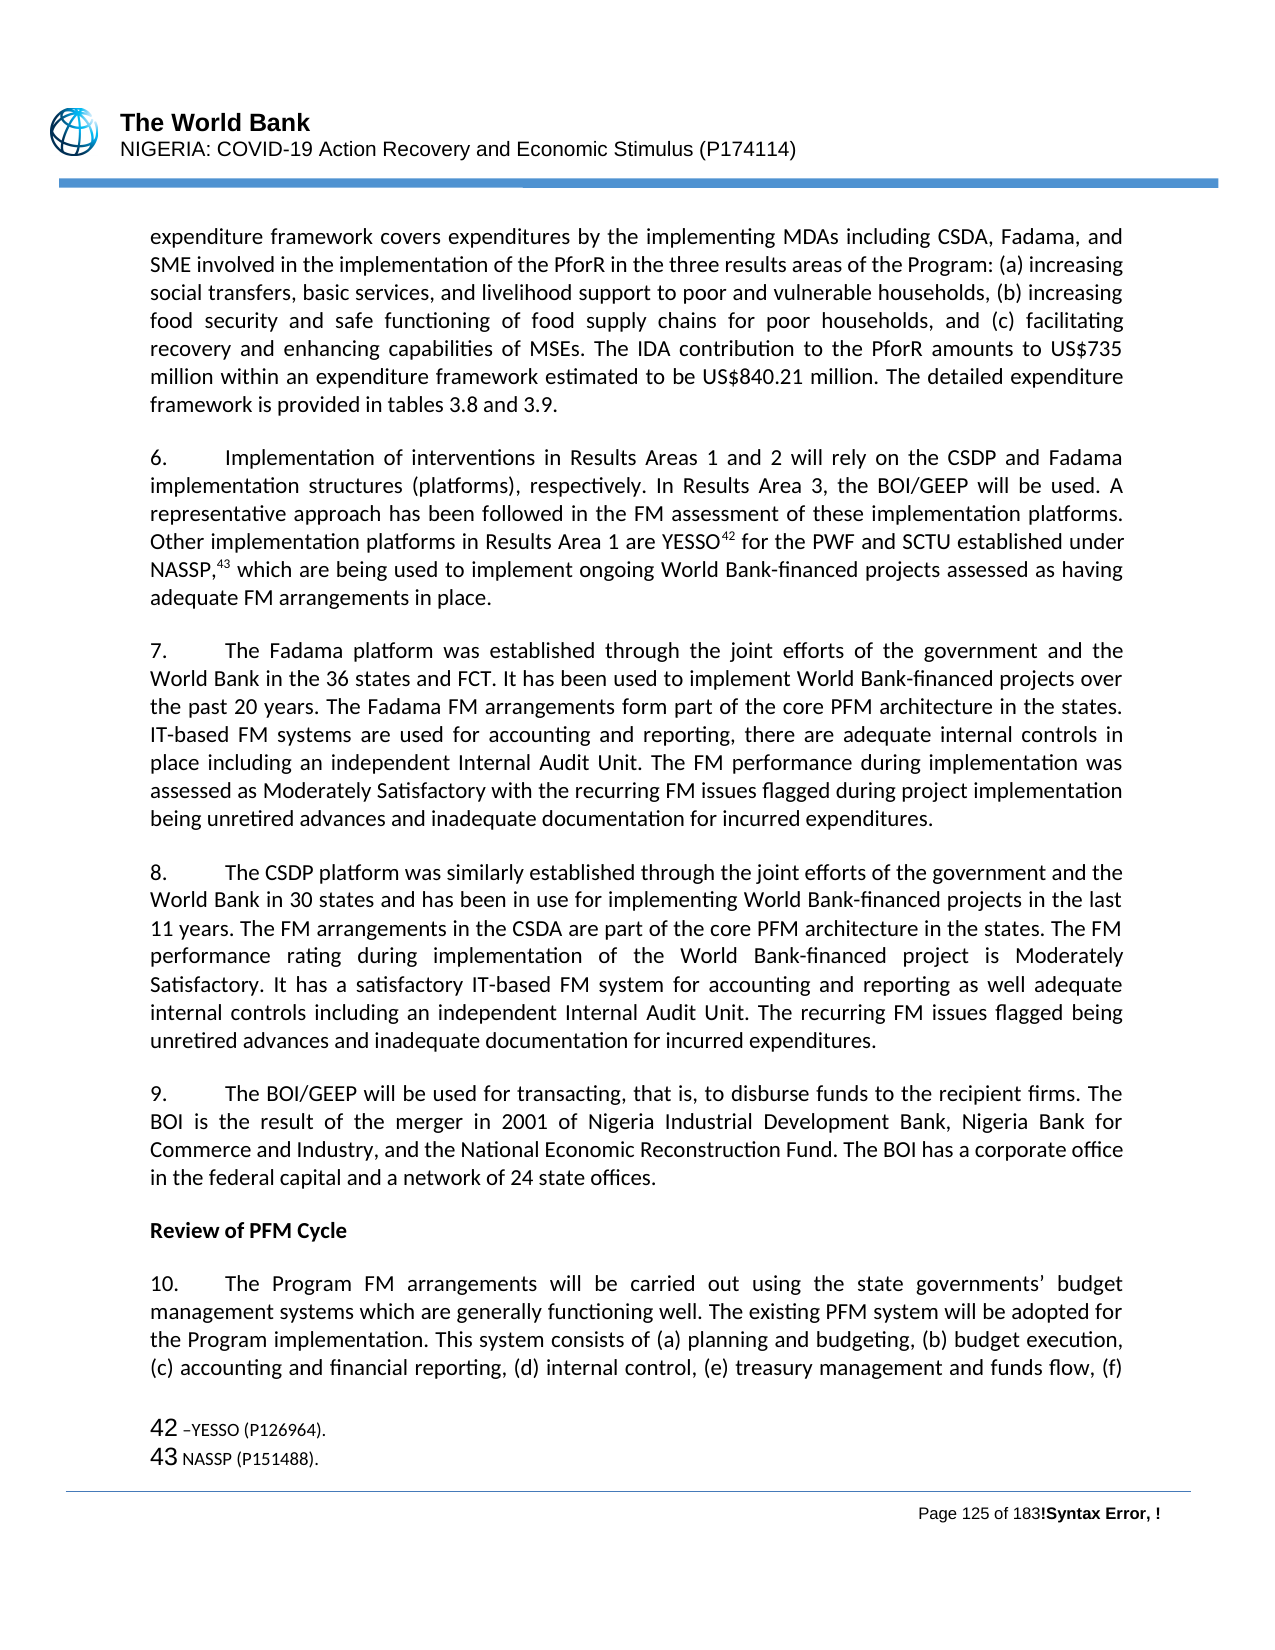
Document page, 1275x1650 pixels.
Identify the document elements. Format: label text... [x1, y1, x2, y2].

list The Fadama platform was established through the joint efforts of the government and the World Bank in the 36 states and FCT. It has been used to implement World Bank-financed projects over the past 20 years. The Fadama FM arrangements form part of the core PFM architecture in the states. IT-based FM systems are used for accounting and reporting, there are adequate internal controls in place including an independent Internal Audit Unit. The FM performance during implementation was assessed as Moderately Satisfactory with the recurring FM issues flagged during project implementation being unretired advances and inadequate documentation for incurred expenditures. [150, 636, 1125, 833]
list The BOI/GEEP will be used for transacting, that is, to disburse funds to the recipient firms. The BOI is the result of the merger in 2001 of Nigeria Industrial Development Bank, Nigeria Bank for Commerce and Industry, and the National Economic Reconstruction Fund. The BOI has a corporate office in the federal capital and a network of 24 state offices. [150, 1079, 1125, 1191]
list The CSDP platform was similarly established through the joint efforts of the government and the World Bank in 30 states and has been in use for implementing World Bank-financed projects in the last 11 years. The FM arrangements in the CSDA are part of the core PFM architecture in the states. The FM performance rating during implementation of the World Bank-financed project is Moderately Satisfactory. It has a satisfactory IT-based FM system for accounting and reporting as well adequate internal controls including an independent Internal Audit Unit. The recurring FM issues flagged being unretired advances and inadequate documentation for incurred expenditures. [150, 858, 1125, 1054]
text Review of PFM Cycle [150, 1216, 1125, 1244]
picture [81, 108, 99, 144]
picture [65, 116, 72, 122]
list Implementation of interventions in Results Areas 1 and 2 will rely on the CSDP and Fadama implementation structures (platforms), respectively. In Results Area 3, the BOI/GEEP will be used. A representative approach has been followed in the FM assessment of these implementation platforms. Other implementation platforms in Results Area 1 are YESSO for the PWF and SCTU established under NASSP, which are being used to implement ongoing World Bank-financed projects assessed as having adequate FM arrangements in place. [150, 443, 1125, 611]
picture [50, 108, 99, 156]
picture [72, 118, 78, 126]
